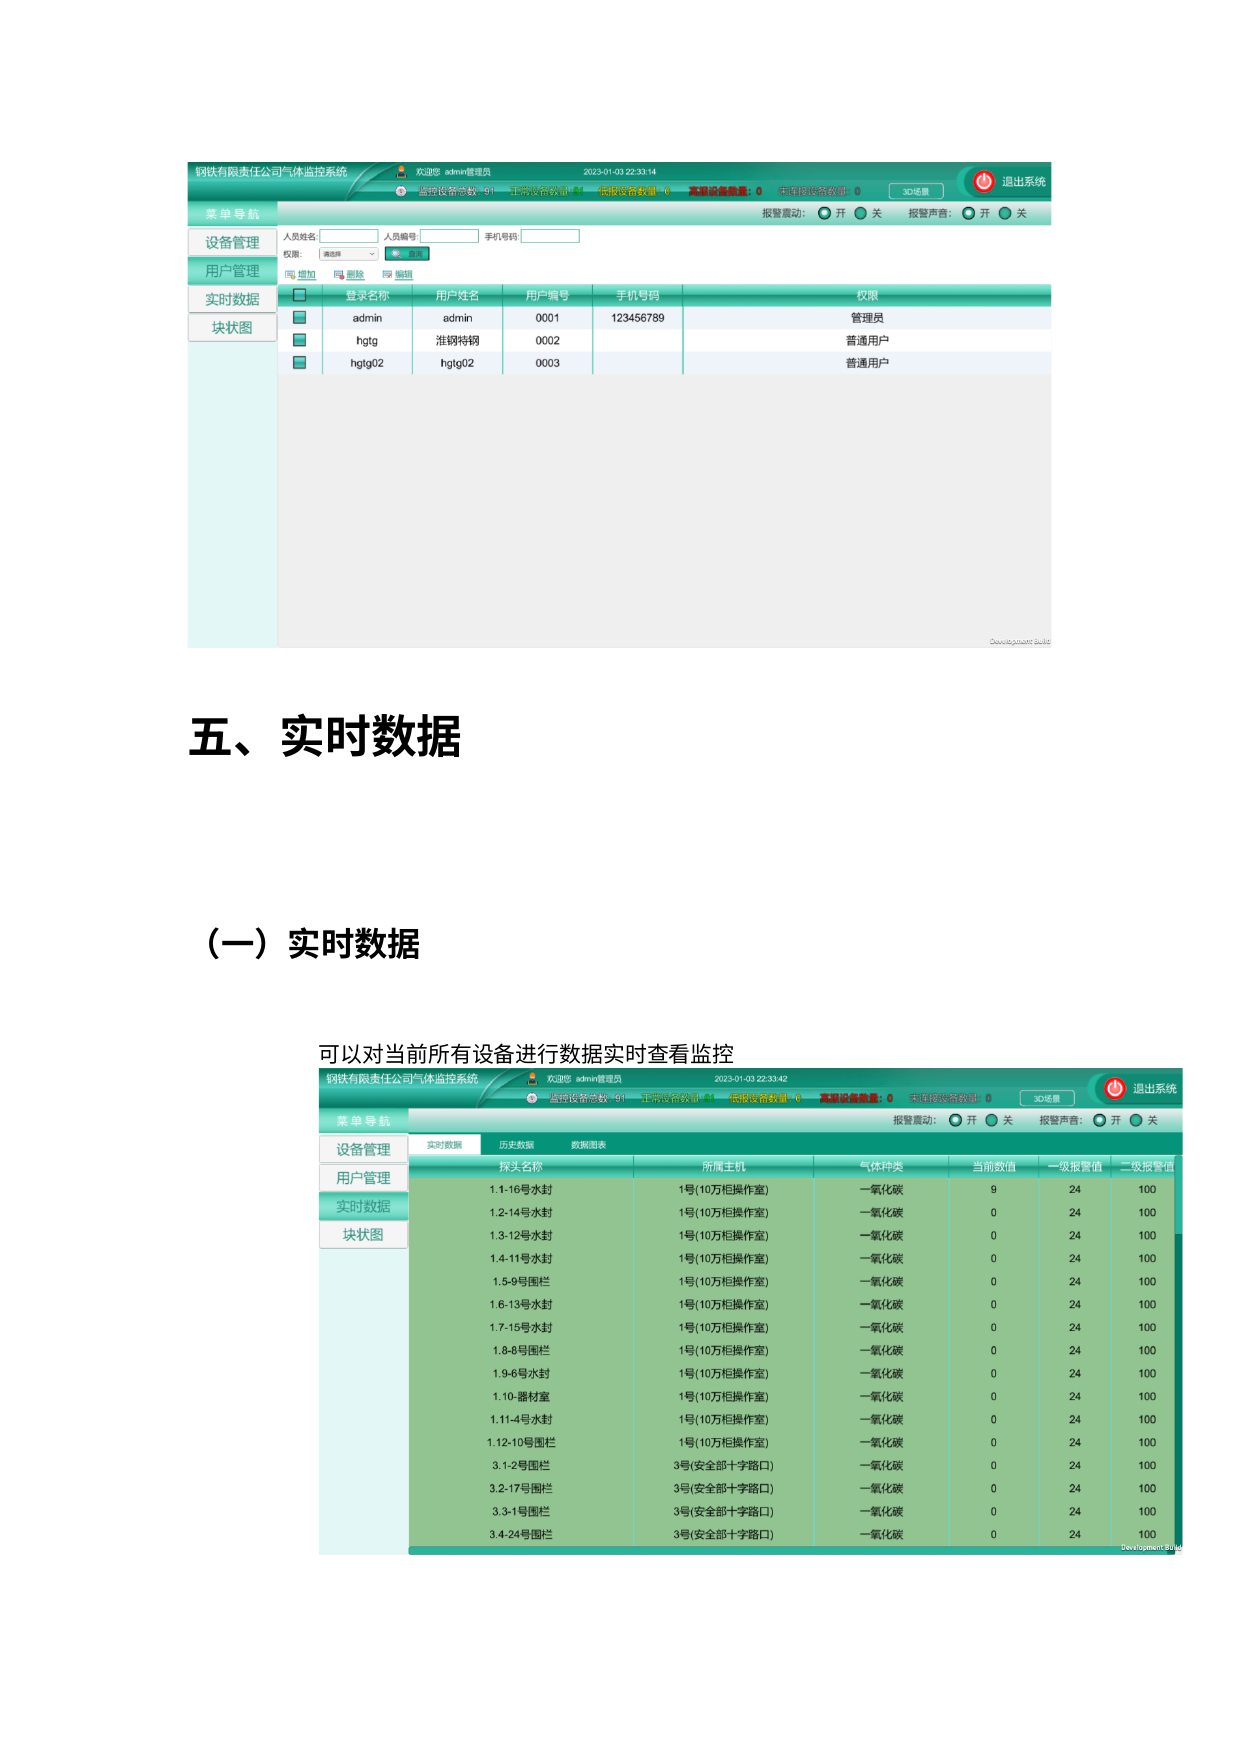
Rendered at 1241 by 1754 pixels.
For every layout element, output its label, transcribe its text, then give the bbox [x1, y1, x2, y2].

subtitle 实时数据 [187, 909, 1053, 974]
picture [318, 1068, 1183, 1555]
subtitle 实时数据 [187, 685, 1053, 782]
list 可以对当前所有设备进行数据实时查看监控 [275, 1036, 1053, 1069]
picture [187, 162, 1052, 648]
